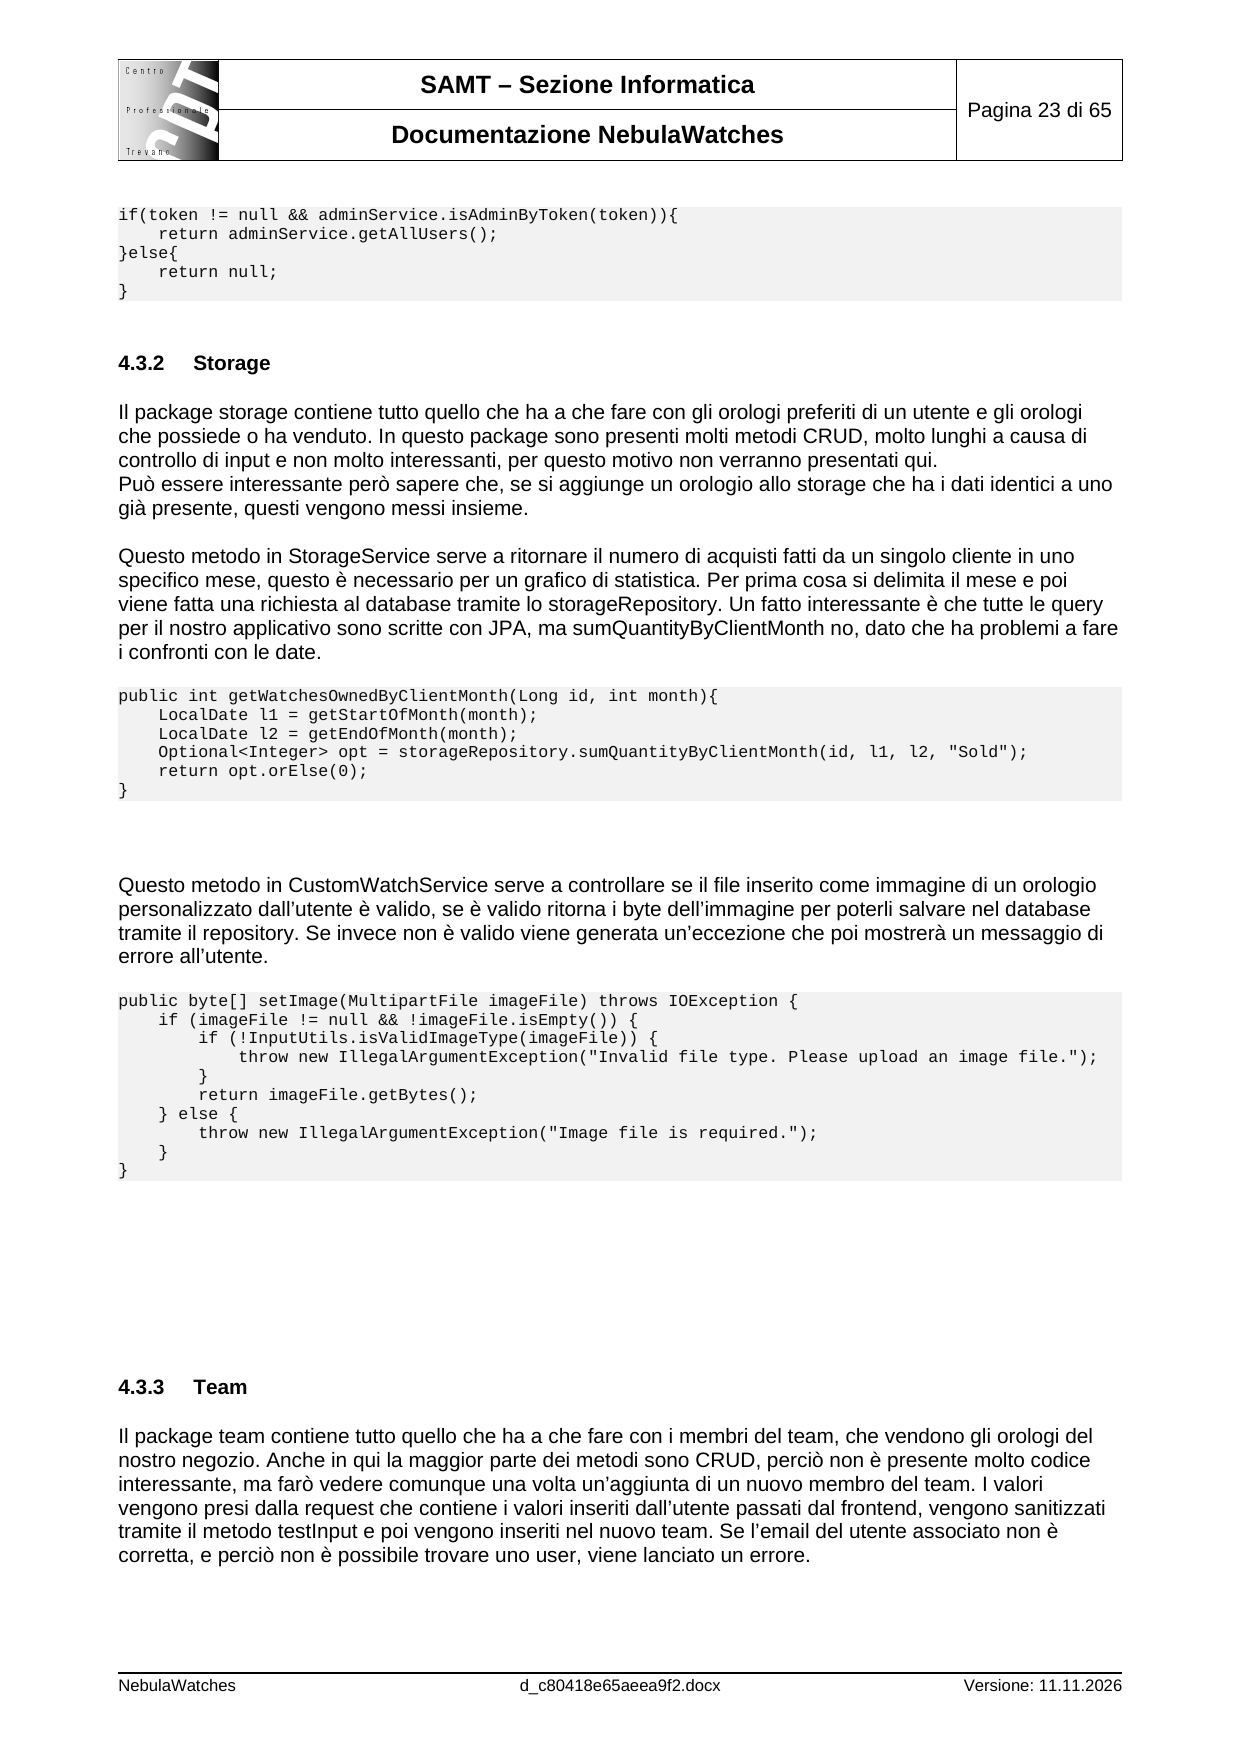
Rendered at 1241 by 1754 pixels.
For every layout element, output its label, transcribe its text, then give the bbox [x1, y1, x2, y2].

text Questo metodo in CustomWatchService serve a controllare se il file inserito come immagine di un orologio personalizzato dall’utente è valido, se è valido ritorna i byte dell’immagine per poterli salvare nel database tramite il repository. Se invece non è valido viene generata un’eccezione che poi mostrerà un messaggio di errore all’utente. [118, 872, 1122, 968]
text public int getWatchesOwnedByClientMonth(Long id, int month){ LocalDate l1 = getStartOfMonth(month); LocalDate l2 = getEndOfMonth(month); Optional<Integer> opt = storageRepository.sumQuantityByClientMonth(id, l1, l2, "Sold"); return opt.orElse(0); } [118, 687, 1122, 801]
text Questo metodo in StorageService serve a ritornare il numero di acquisti fatti da un singolo cliente in uno specifico mese, questo è necessario per un grafico di statistica. Per prima cosa si delimita il mese e poi viene fatta una richiesta al database tramite lo storageRepository. Un fatto interessante è che tutte le query per il nostro applicativo sono scritte con JPA, ma sumQuantityByClientMonth no, dato che ha problemi a fare i confronti con le date. [118, 544, 1122, 663]
text Può essere interessante però sapere che, se si aggiunge un orologio allo storage che ha i dati identici a uno già presente, questi vengono messi insieme. [118, 472, 1122, 520]
text if(token != null && adminService.isAdminByToken(token)){ return adminService.getAllUsers(); }else{ return null; } [118, 207, 1122, 301]
subtitle Team [118, 1374, 1122, 1398]
text Il package storage contiene tutto quello che ha a che fare con gli orologi preferiti di un utente e gli orologi che possiede o ha venduto. In questo package sono presenti molti metodi CRUD, molto lunghi a causa di controllo di input e non molto interessanti, per questo motivo non verranno presentati qui. [118, 400, 1122, 472]
subtitle Storage [118, 351, 1122, 375]
text public byte[] setImage(MultipartFile imageFile) throws IOException { if (imageFile != null && !imageFile.isEmpty()) { if (!InputUtils.isValidImageType(imageFile)) { throw new IllegalArgumentException("Invalid file type. Please upload an image file."); } return imageFile.getBytes(); } else { throw new IllegalArgumentException("Image file is required."); } } [118, 992, 1122, 1181]
picture [118, 60, 219, 160]
text Il package team contiene tutto quello che ha a che fare con i membri del team, che vendono gli orologi del nostro negozio. Anche in qui la maggior parte dei metodi sono CRUD, perciò non è presente molto codice interessante, ma farò vedere comunque una volta un’aggiunta di un nuovo membro del team. I valori vengono presi dalla request che contiene i valori inseriti dall’utente passati dal frontend, vengono sanitizzati tramite il metodo testInput e poi vengono inseriti nel nuovo team. Se l’email del utente associato non è corretta, e perciò non è possibile trovare uno user, viene lanciato un errore. [118, 1423, 1122, 1567]
